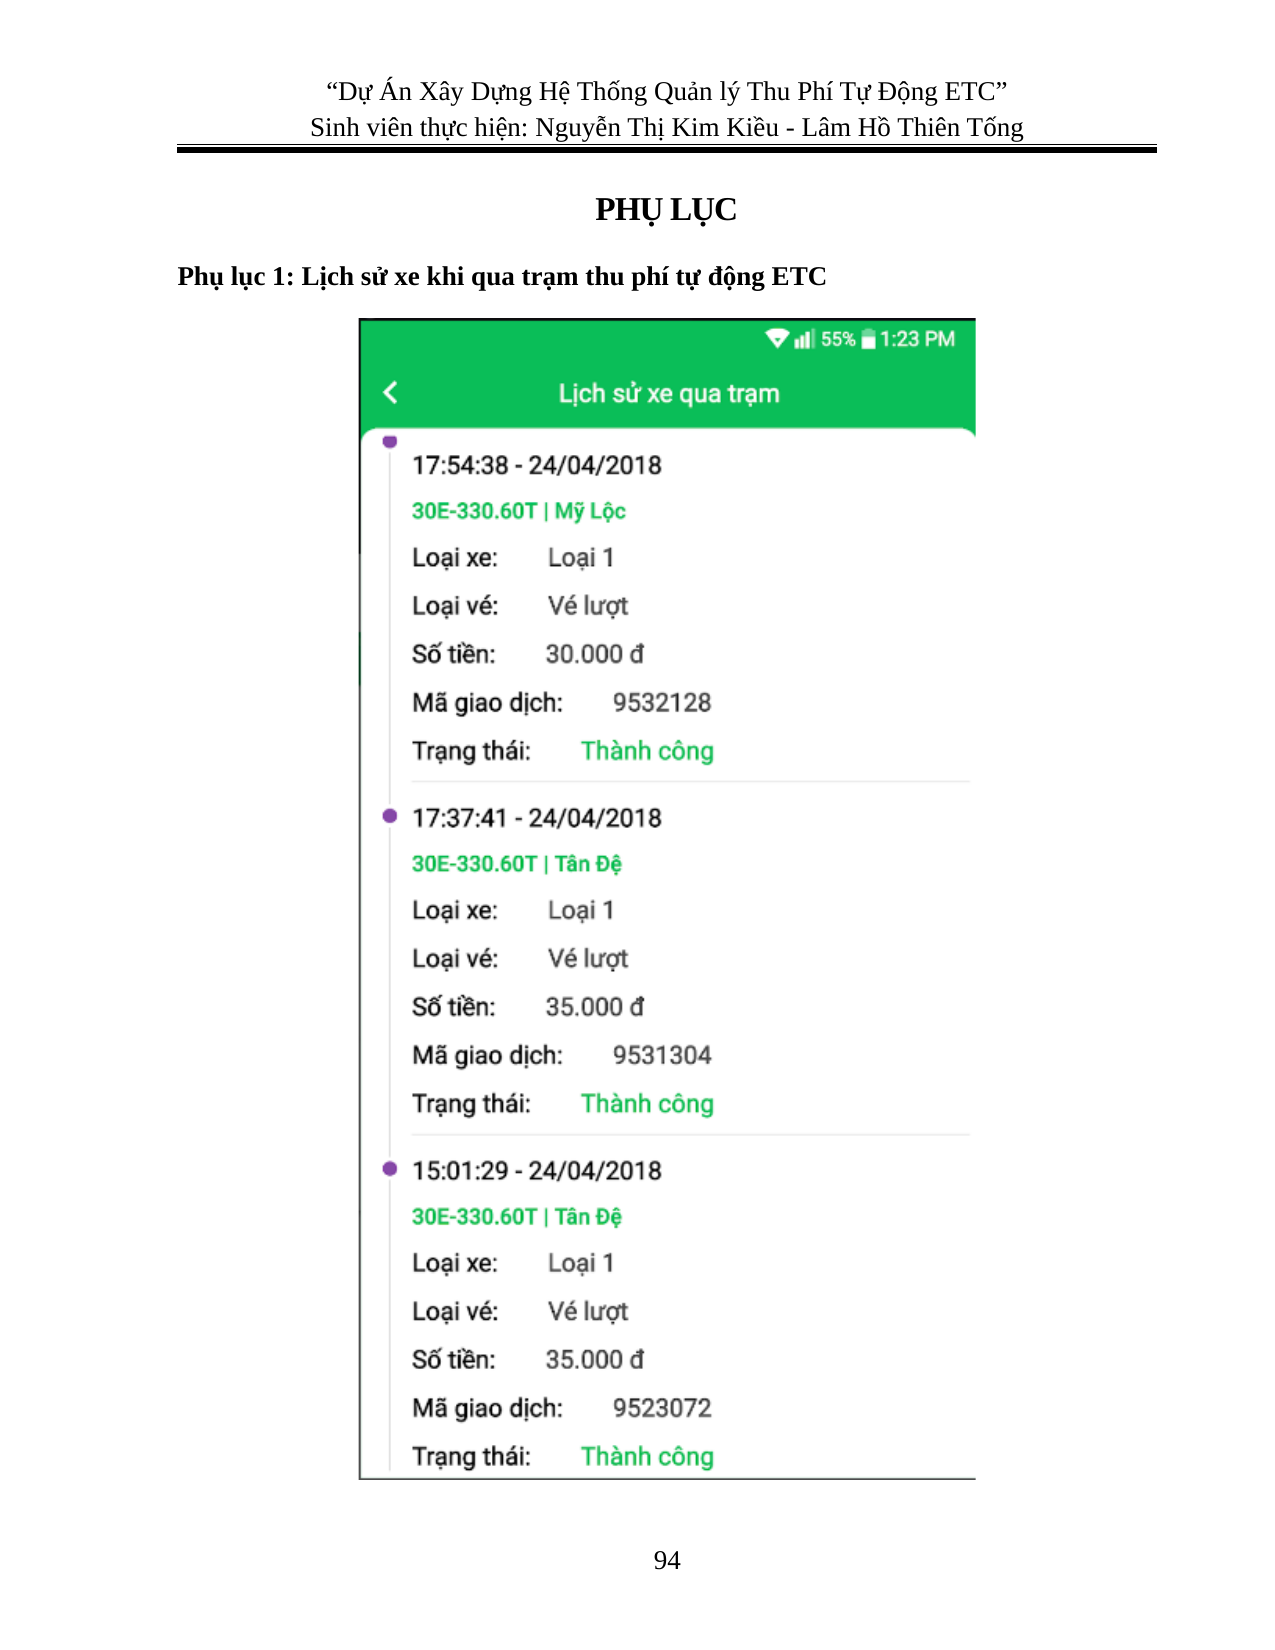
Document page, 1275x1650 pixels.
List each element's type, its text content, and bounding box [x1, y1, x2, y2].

picture [358, 318, 976, 1480]
text PHỤ LỤC [177, 190, 1157, 228]
list Phụ lục 1: Lịch sử xe khi qua trạm thu phí tự động ETC [177, 260, 1157, 291]
